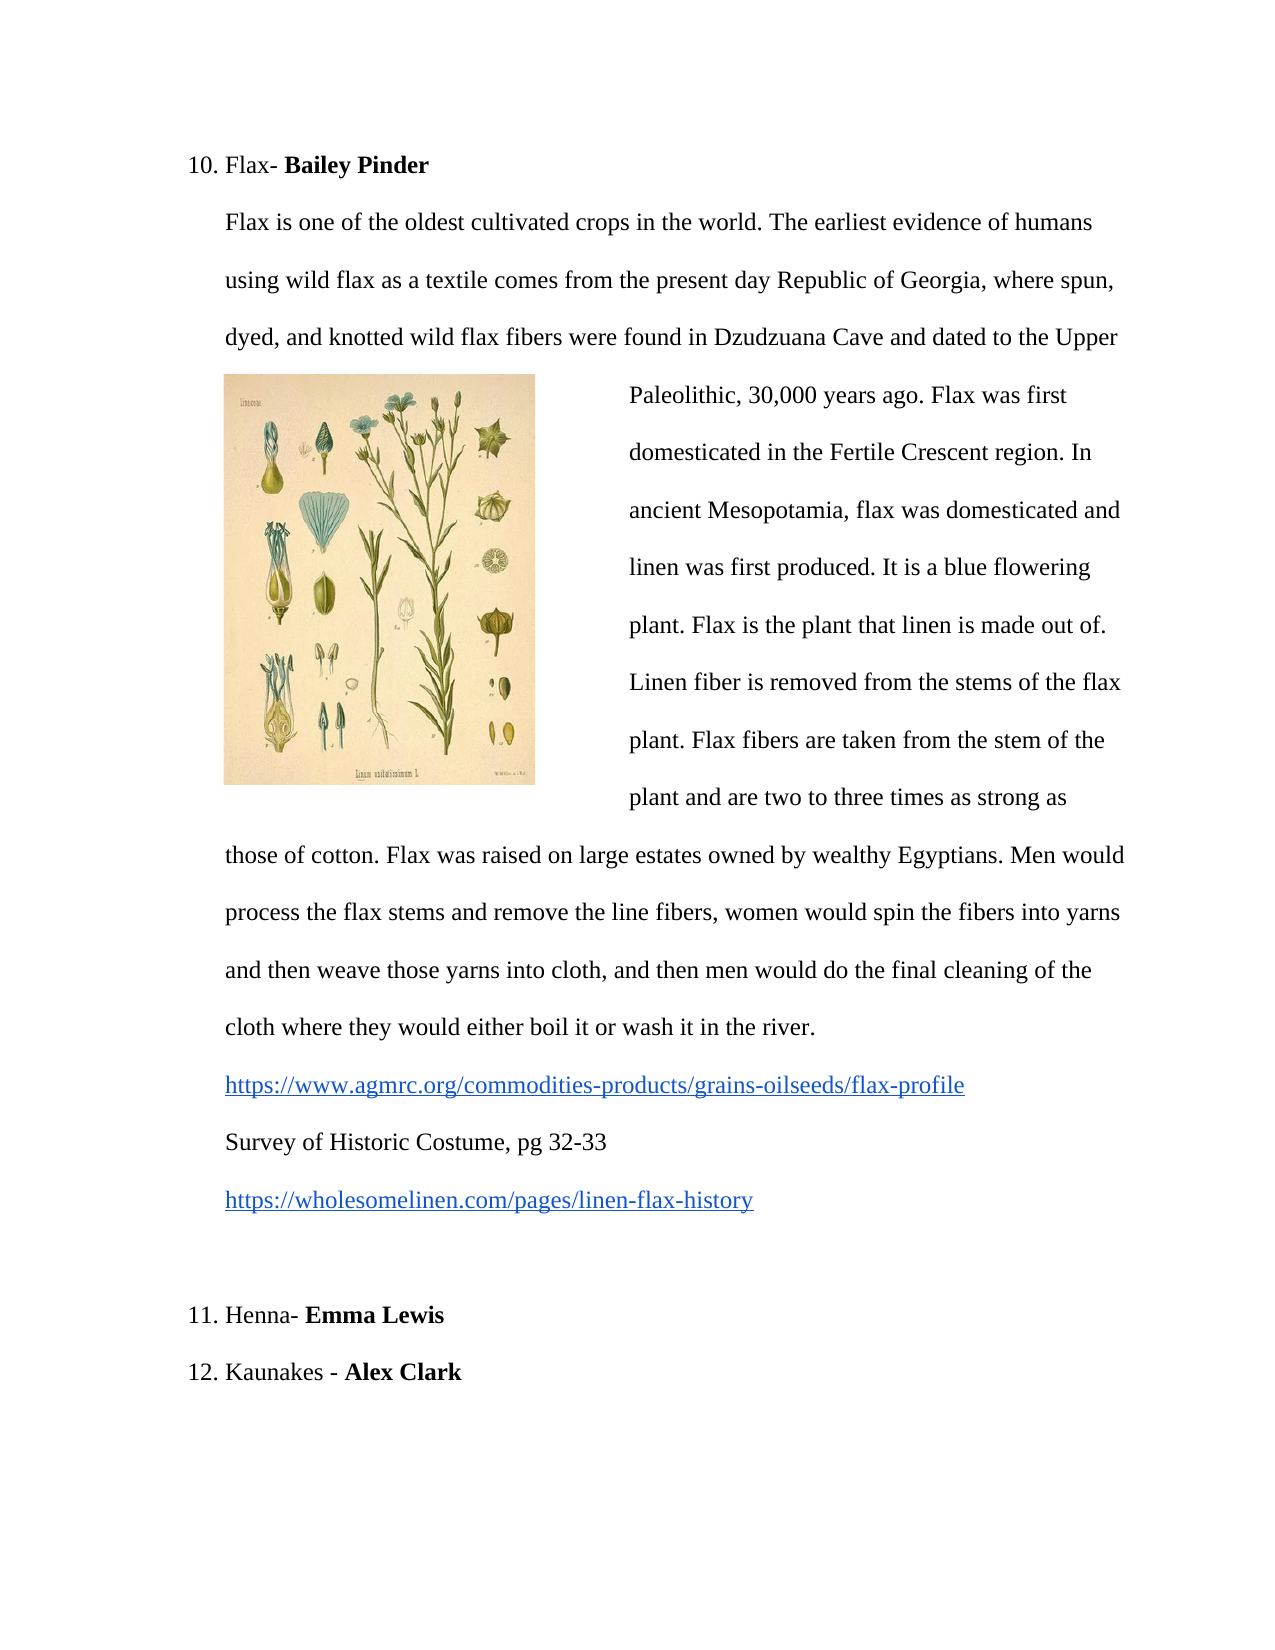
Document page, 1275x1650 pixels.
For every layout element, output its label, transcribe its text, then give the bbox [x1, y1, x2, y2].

picture [223, 374, 536, 785]
text Flax is one of the oldest cultivated crops in the world. The earliest evidence of humans using wild flax as a textile comes from the present day Republic of Georgia, where spun, dyed, and knotted wild flax fibers were found in Dzudzuana Cave and dated to the Upper Paleolithic, 30,000 years ago. Flax was first domesticated in the Fertile Crescent region. In ancient Mesopotamia, flax was domesticated and linen was first produced. It is a blue flowering plant. Flax is the plant that linen is made out of. Linen fiber is removed from the stems of the flax plant. Flax fibers are taken from the stem of the plant and are two to three times as strong as those of cotton. Flax was raised on large estates owned by wealthy Egyptians. Men would process the flax stems and remove the line fibers, women would spin the fibers into yarns and then weave those yarns into cloth, and then men would do the final cleaning of the cloth where they would either boil it or wash it in the river. [225, 207, 1125, 1041]
list Henna- Emma Lewis [187, 1300, 1125, 1329]
text https://www.agmrc.org/commodities-products/grains-oilseeds/flax-profile [225, 1070, 1125, 1099]
list Flax- Bailey Pinder [187, 150, 1125, 179]
list Kaunakes - Alex Clark [187, 1357, 1125, 1386]
text https://wholesomelinen.com/pages/linen-flax-history [225, 1185, 1125, 1214]
text Survey of Historic Costume, pg 32-33 [225, 1127, 1125, 1156]
